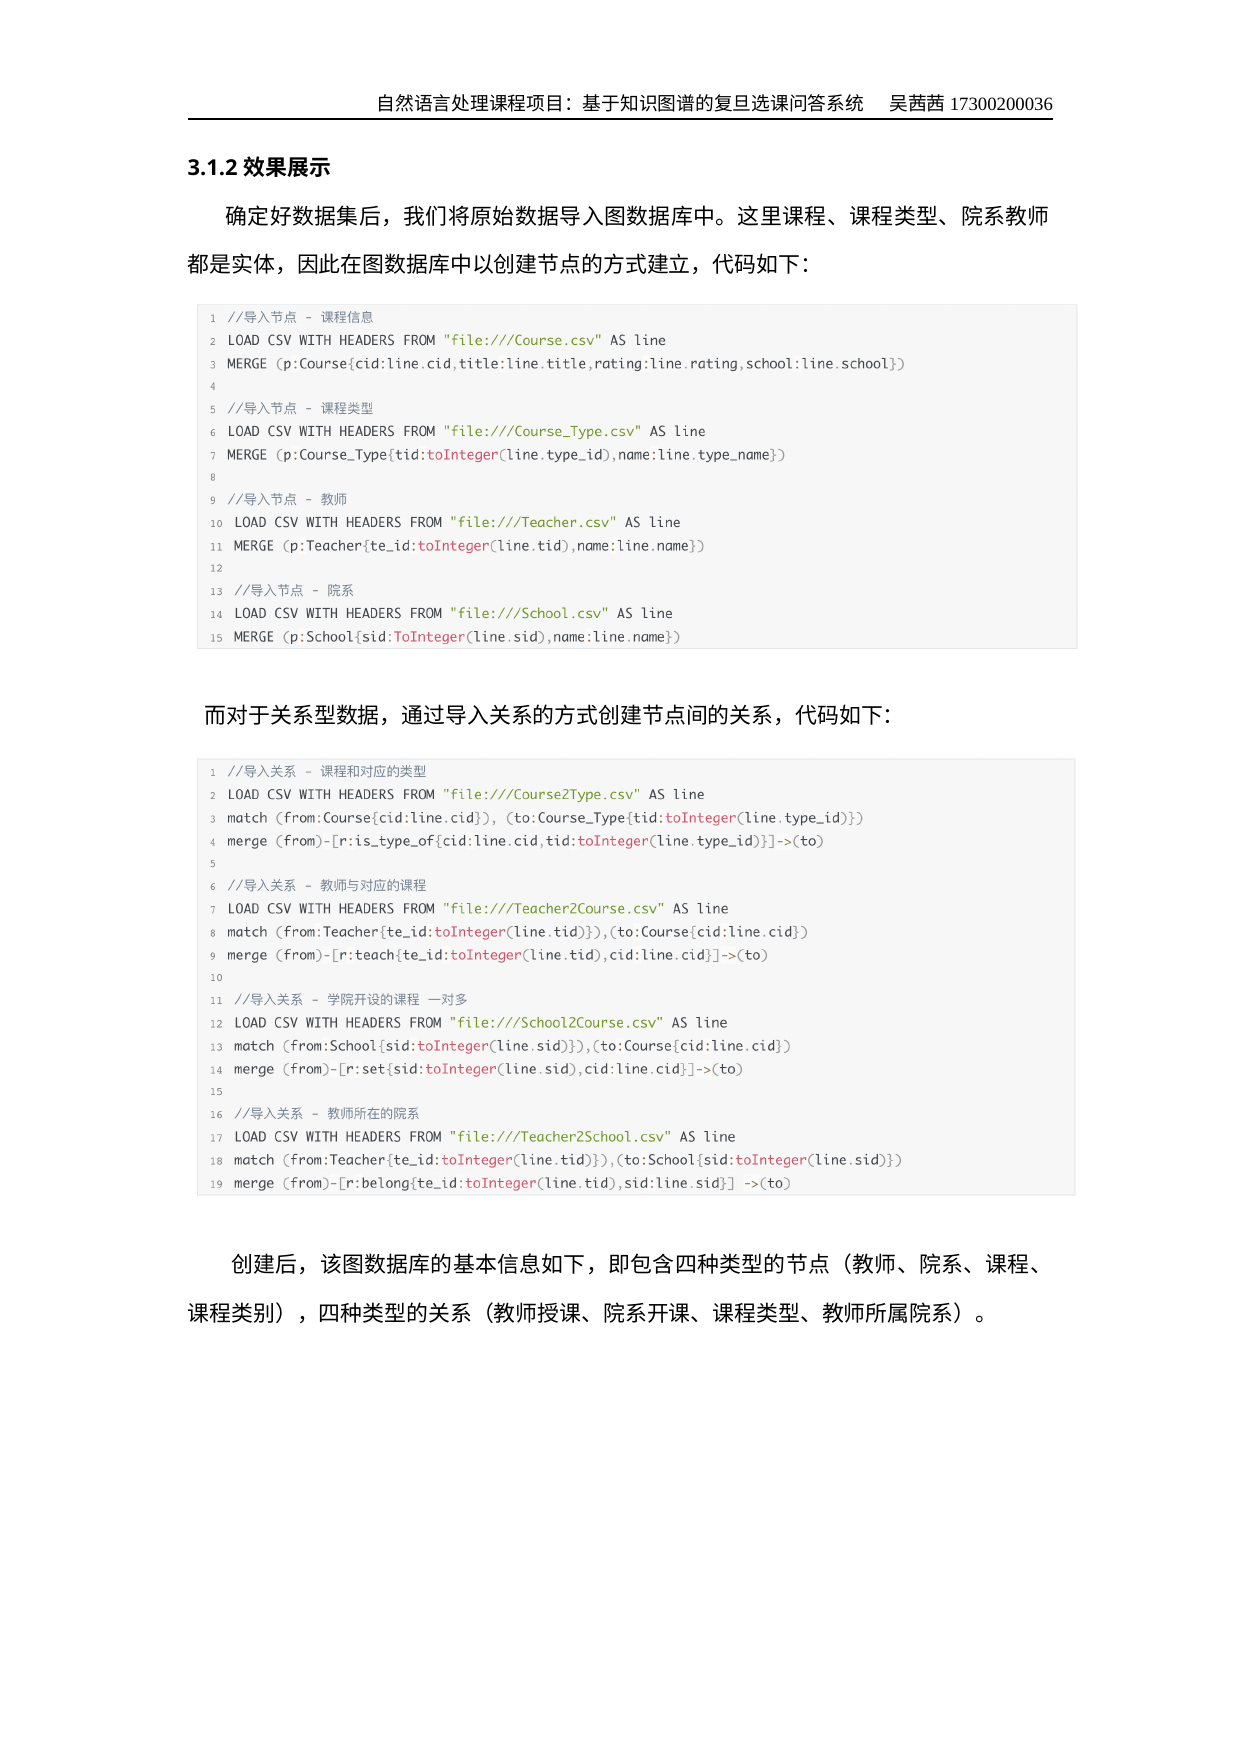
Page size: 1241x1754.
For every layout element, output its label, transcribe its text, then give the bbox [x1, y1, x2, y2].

text 而对于关系型数据，通过导入关系的方式创建节点间的关系，代码如下： [187, 698, 1053, 731]
text 确定好数据集后，我们将原始数据导入图数据库中。这里课程、课程类型、院系教师都是实体，因此在图数据库中以创建节点的方式建立，代码如下： [187, 198, 1053, 279]
text 创建后，该图数据库的基本信息如下，即包含四种类型的节点（教师、院系、课程、课程类别），四种类型的关系（教师授课、院系开课、课程类型、教师所属院系）。 [187, 1246, 1053, 1328]
picture [187, 746, 1090, 1205]
text 3.1.2 效果展示 [187, 150, 1053, 182]
picture [187, 295, 1090, 662]
